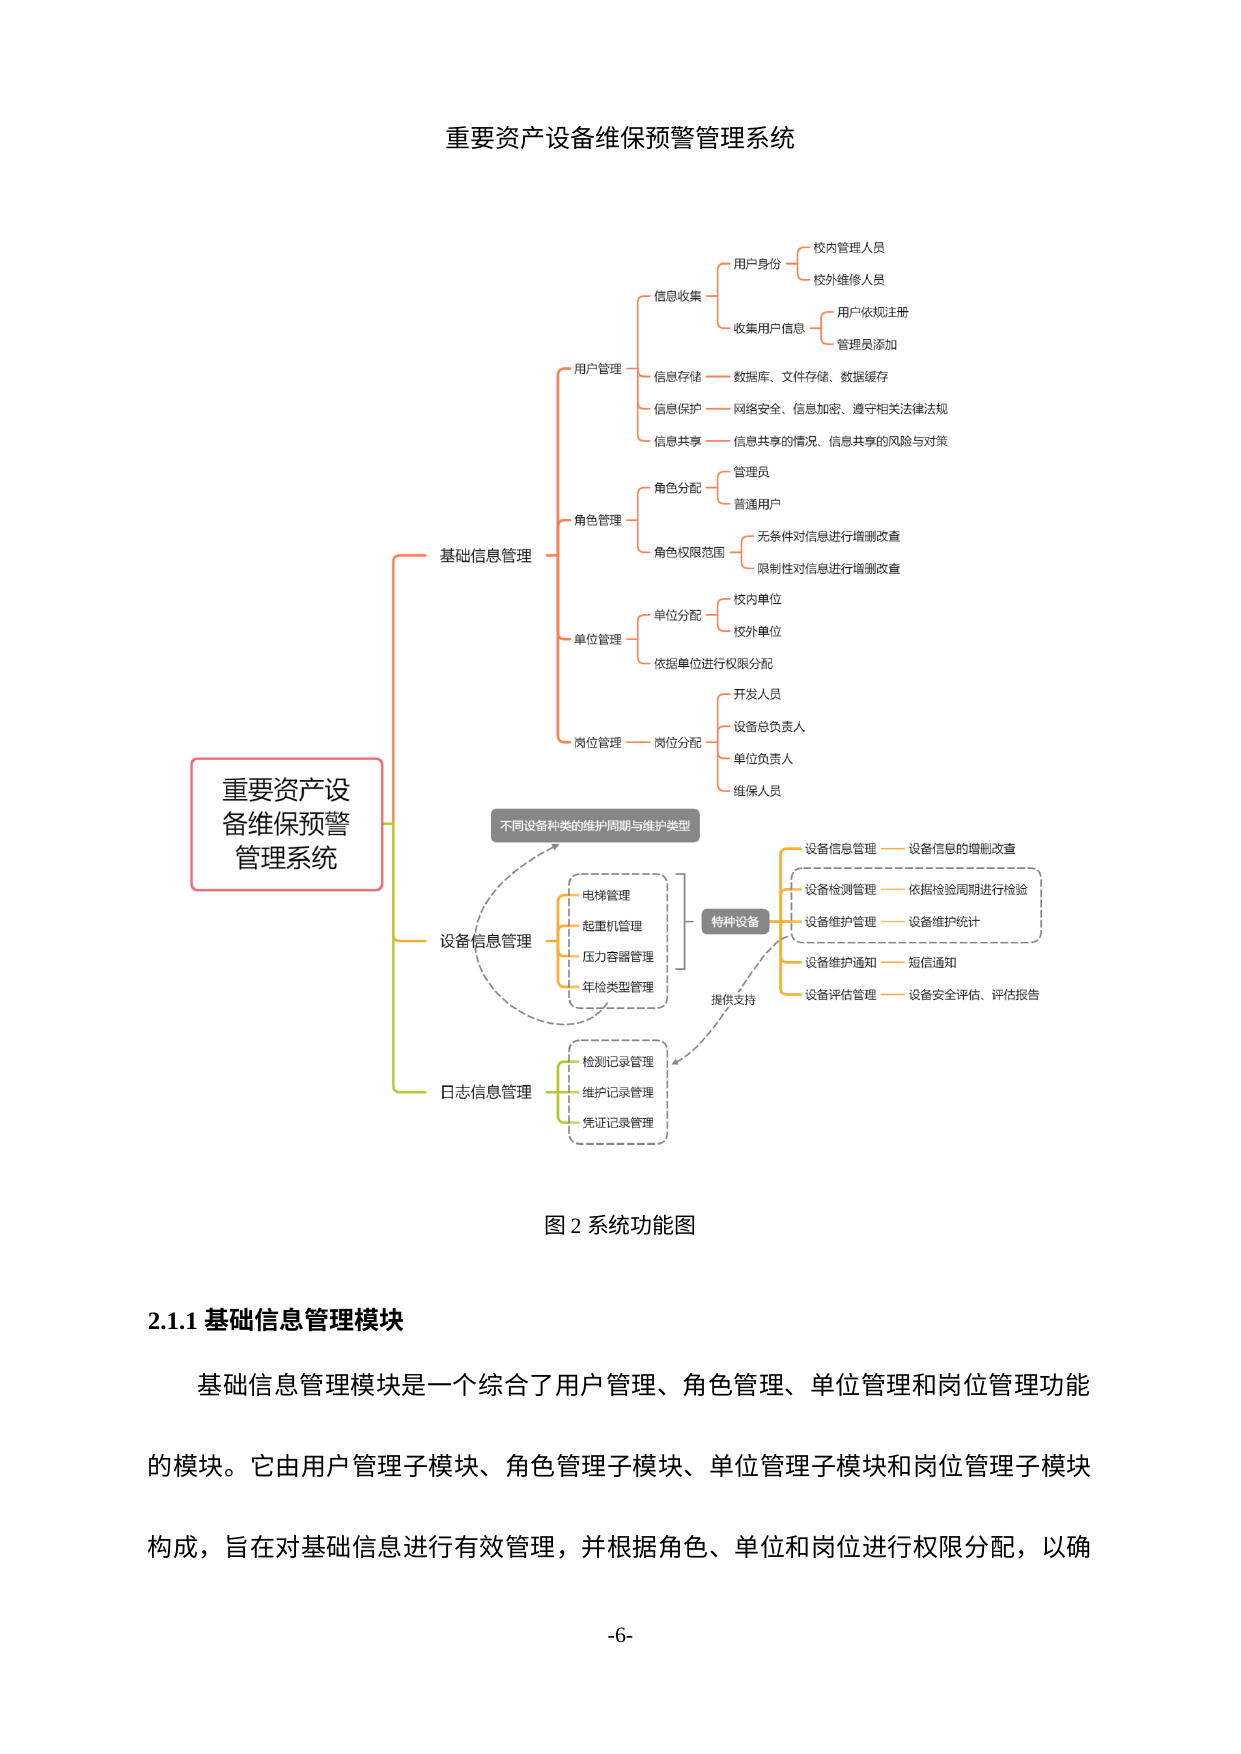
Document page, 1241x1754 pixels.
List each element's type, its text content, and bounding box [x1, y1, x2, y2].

subtitle 2.1.1 基础信息管理模块 [148, 1286, 1092, 1351]
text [148, 1351, 1092, 1578]
picture [147, 192, 1092, 1186]
text 图2 系统功能图 [148, 1208, 1092, 1240]
